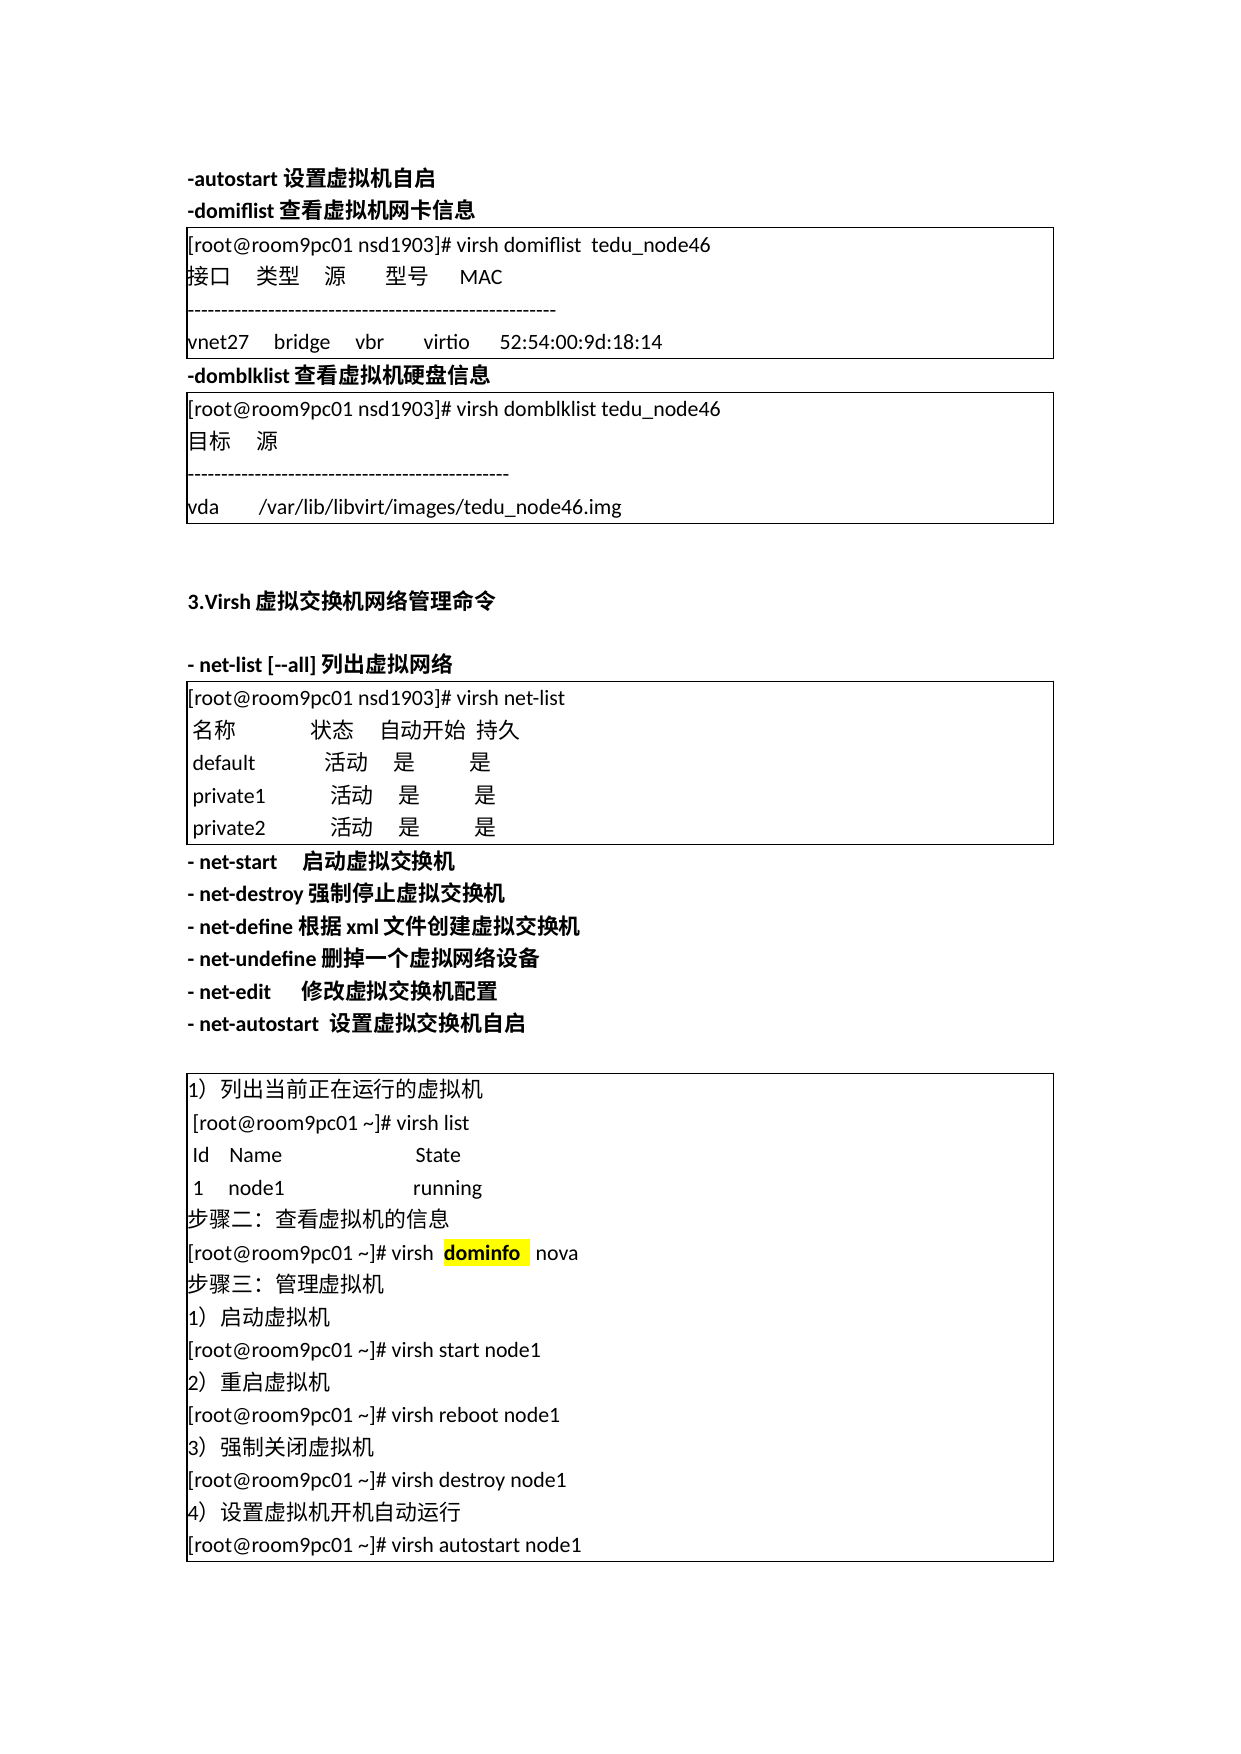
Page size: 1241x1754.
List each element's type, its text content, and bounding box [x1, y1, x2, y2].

list [root@room9pc01 ~]# virsh dominfo nova [188, 1236, 1053, 1269]
list 名称 状态 自动开始 持久 [188, 714, 1053, 747]
list - net-undefine 删掉一个虚拟网络设备 [187, 943, 1053, 975]
list [root@room9pc01 ~]# virsh autostart node1 [188, 1528, 1053, 1561]
list private2 活动 是 是 [188, 811, 1053, 844]
list default 活动 是 是 [188, 747, 1053, 779]
list -autostart 设置虚拟机自启 [187, 162, 1053, 194]
list 目标 源 [188, 425, 1053, 458]
list private1 活动 是 是 [188, 779, 1053, 811]
list - net-list [--all] 列出虚拟网络 [187, 648, 1053, 681]
list 1）启动虚拟机 [188, 1301, 1053, 1334]
list 2）重启虚拟机 [188, 1366, 1053, 1399]
list [root@room9pc01 nsd1903]# virsh domiflist tedu_node46 [188, 228, 1053, 261]
list [root@room9pc01 ~]# virsh list [188, 1106, 1053, 1139]
list - net-autostart 设置虚拟交换机自启 [187, 1008, 1053, 1040]
list [root@room9pc01 ~]# virsh reboot node1 [188, 1399, 1053, 1431]
list 4）设置虚拟机开机自动运行 [188, 1496, 1053, 1528]
list ------------------------------------------------------- [188, 293, 1053, 324]
list vda /var/lib/libvirt/images/tedu_node46.img [188, 489, 1053, 523]
list Id Name State [188, 1139, 1053, 1171]
list [root@room9pc01 ~]# virsh destroy node1 [188, 1464, 1053, 1496]
list 3）强制关闭虚拟机 [188, 1431, 1053, 1464]
list 1）列出当前正在运行的虚拟机 [188, 1074, 1053, 1106]
list [root@room9pc01 nsd1903]# virsh net-list [188, 682, 1053, 714]
list -domblklist查看虚拟机硬盘信息 [187, 359, 1053, 392]
subtitle Virsh虚拟交换机网络管理命令 [187, 585, 1053, 618]
list 步骤二：查看虚拟机的信息 [188, 1204, 1053, 1236]
list [root@room9pc01 nsd1903]# virsh domblklist tedu_node46 [188, 393, 1053, 425]
list 1 node1 running [188, 1171, 1053, 1204]
list - net-edit 修改虚拟交换机配置 [187, 975, 1053, 1008]
list 步骤三：管理虚拟机 [188, 1269, 1053, 1301]
list - net-start 启动虚拟交换机 [187, 845, 1053, 878]
list - net-destroy 强制停止虚拟交换机 [187, 878, 1053, 910]
list 接口 类型 源 型号 MAC [188, 261, 1053, 293]
list vnet27 bridge vbr virtio 52:54:00:9d:18:14 [188, 324, 1053, 358]
list ------------------------------------------------ [188, 458, 1053, 489]
list - net-define 根据xml文件创建虚拟交换机 [187, 910, 1053, 943]
list [root@room9pc01 ~]# virsh start node1 [188, 1334, 1053, 1366]
list -domiflist 查看虚拟机网卡信息 [187, 194, 1053, 227]
